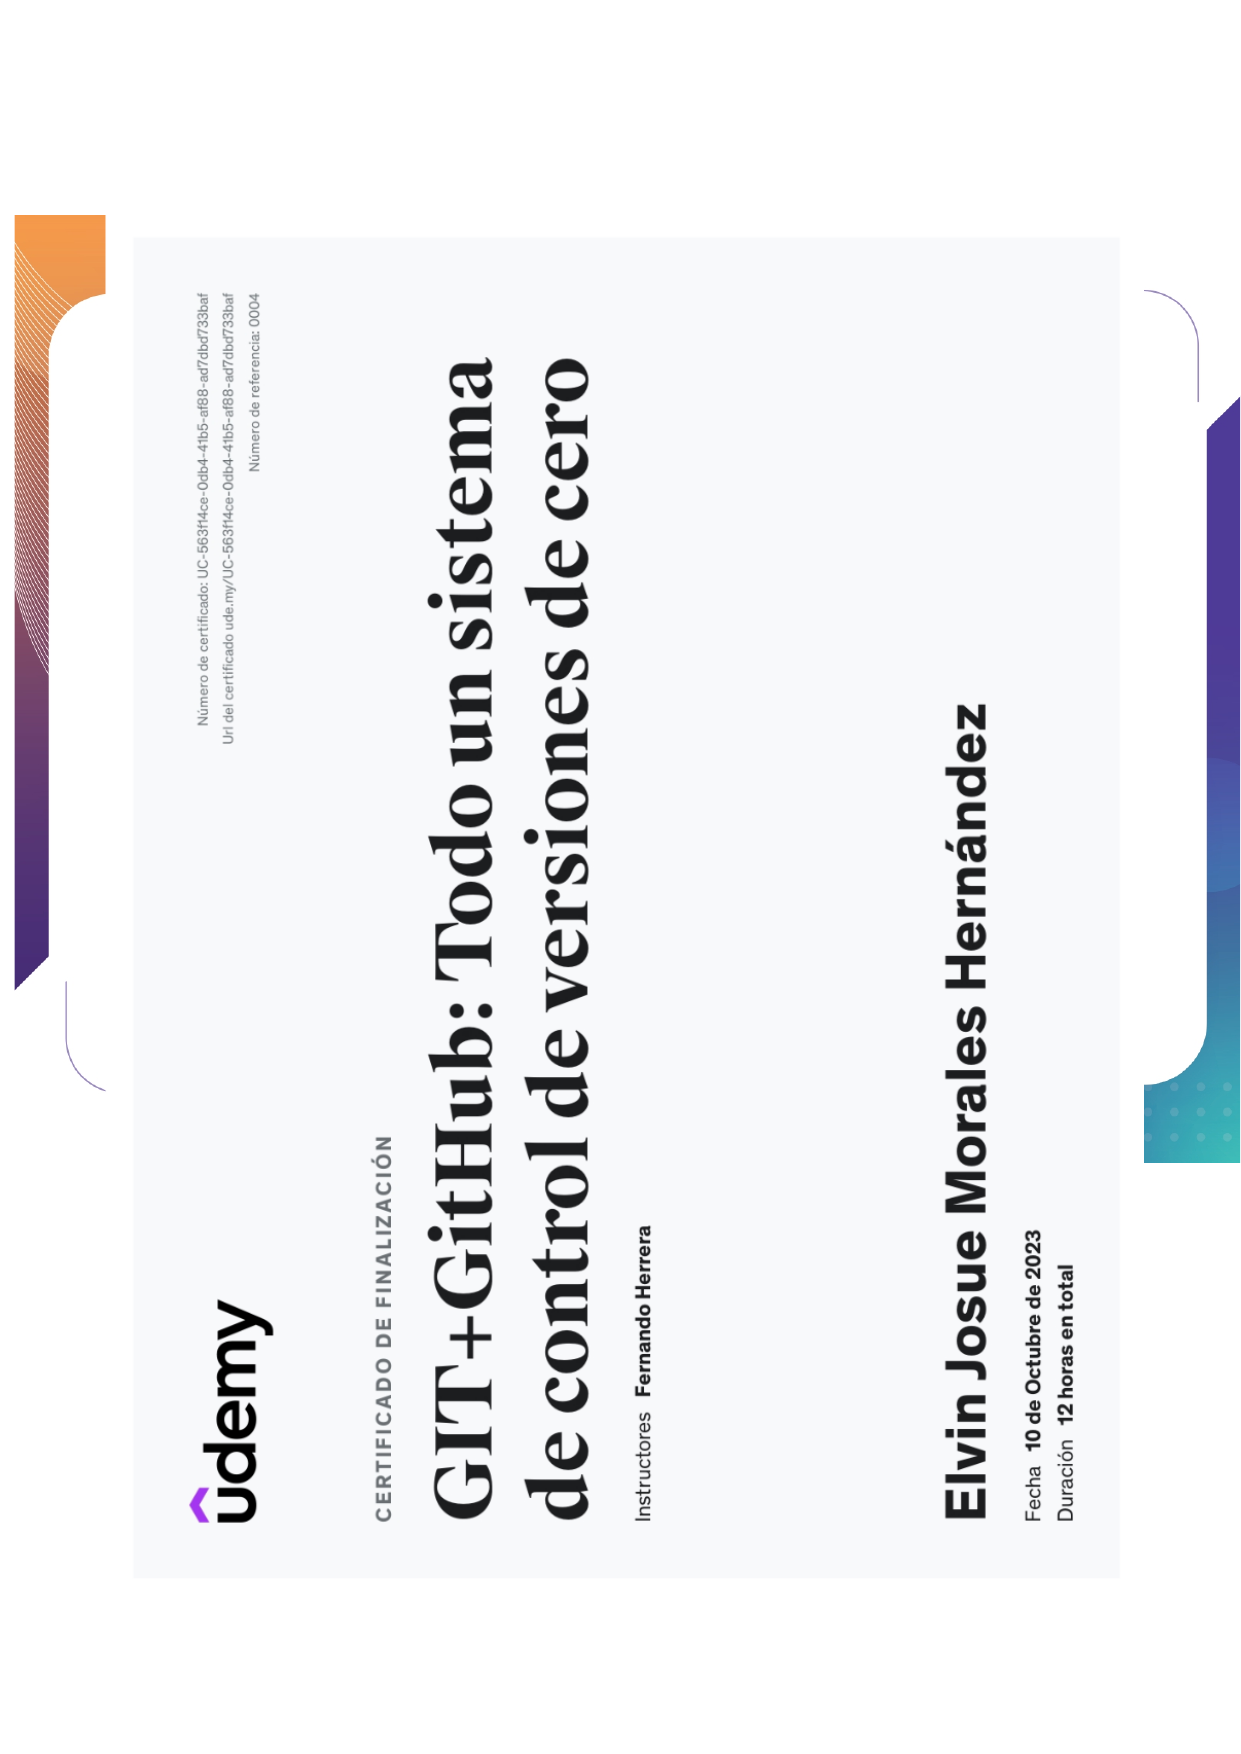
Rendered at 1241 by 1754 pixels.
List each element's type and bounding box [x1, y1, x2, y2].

picture [14, 215, 105, 1163]
picture [106, 211, 1241, 1604]
